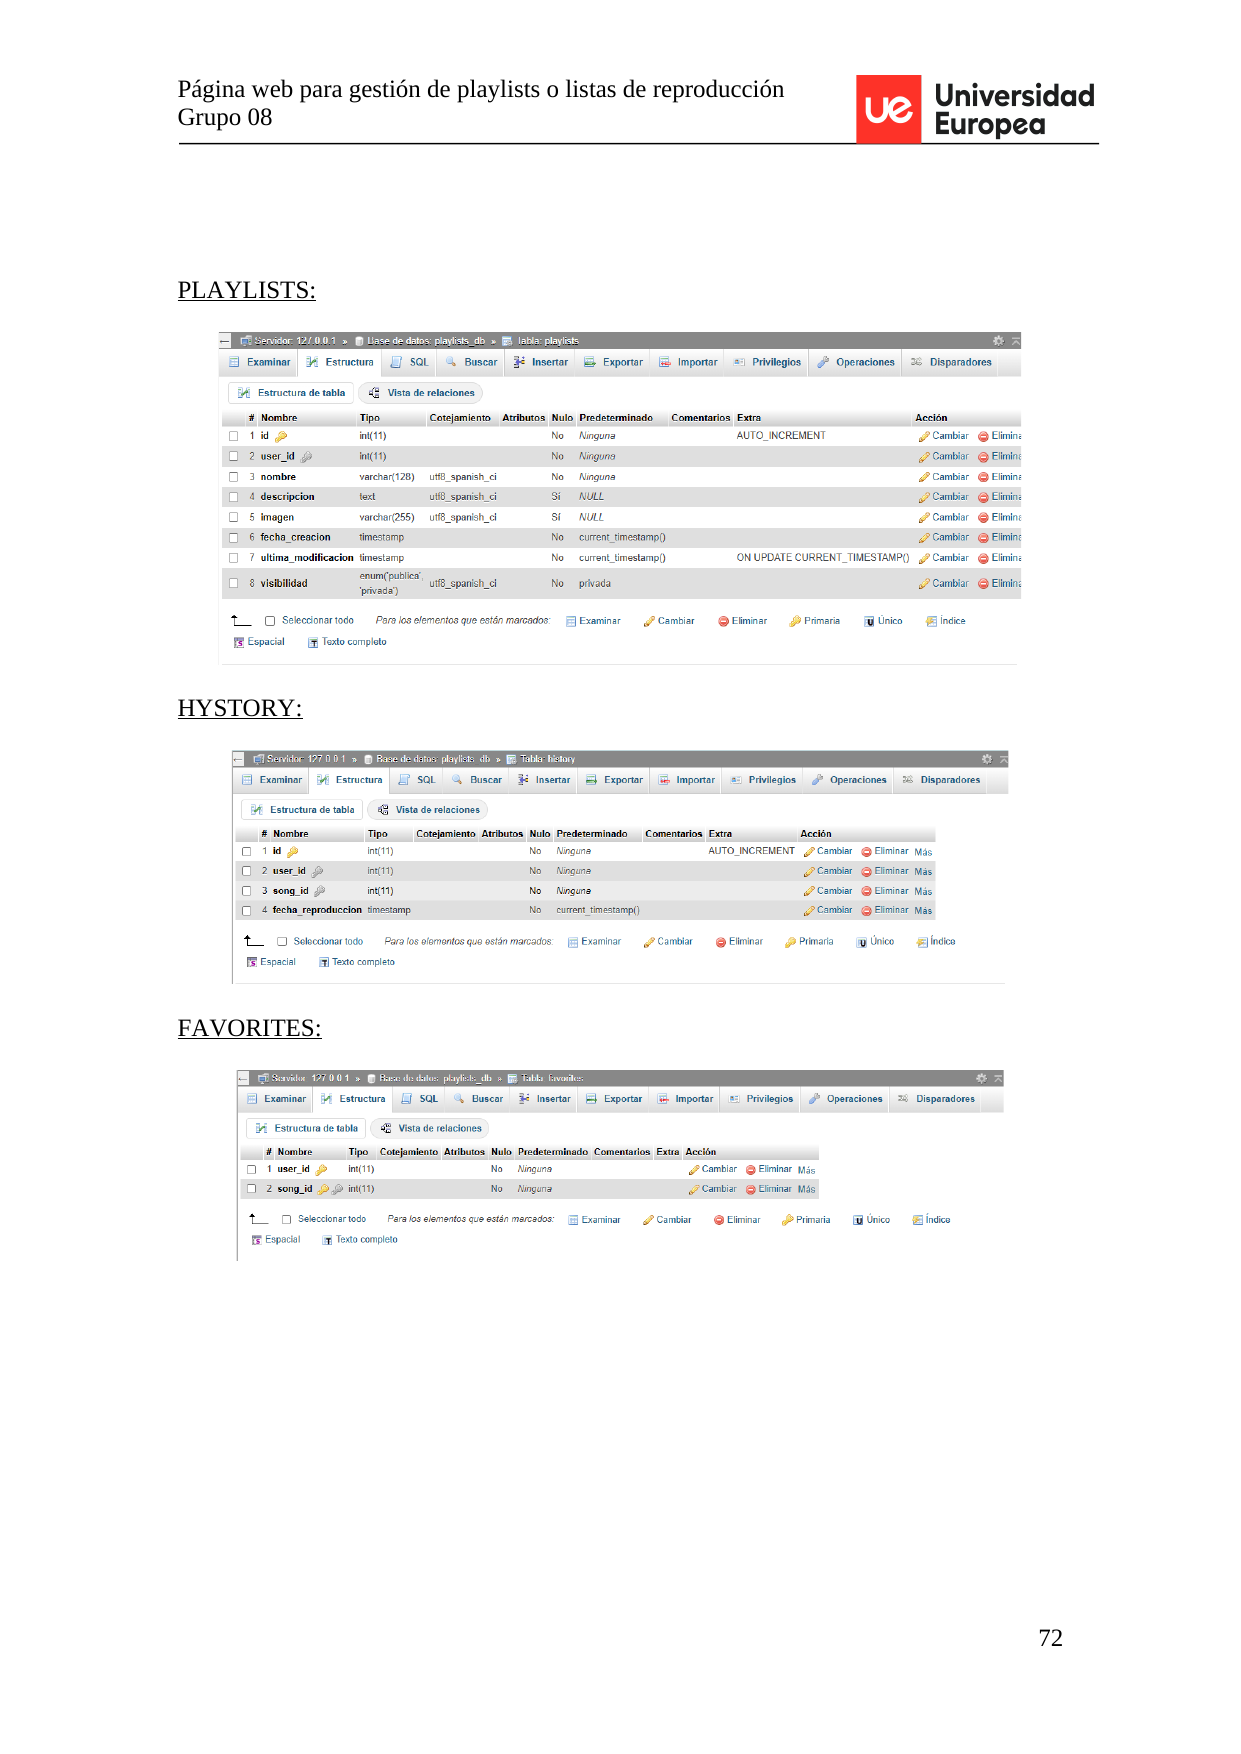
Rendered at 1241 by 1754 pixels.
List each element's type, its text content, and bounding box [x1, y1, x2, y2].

picture [856, 75, 1094, 144]
picture [231, 750, 1009, 984]
picture [218, 332, 1022, 665]
text FAVORITES: [177, 1013, 1063, 1041]
text HYSTORY: [177, 693, 1063, 722]
picture [236, 1070, 1004, 1261]
text PLAYLISTS: [177, 275, 1063, 304]
